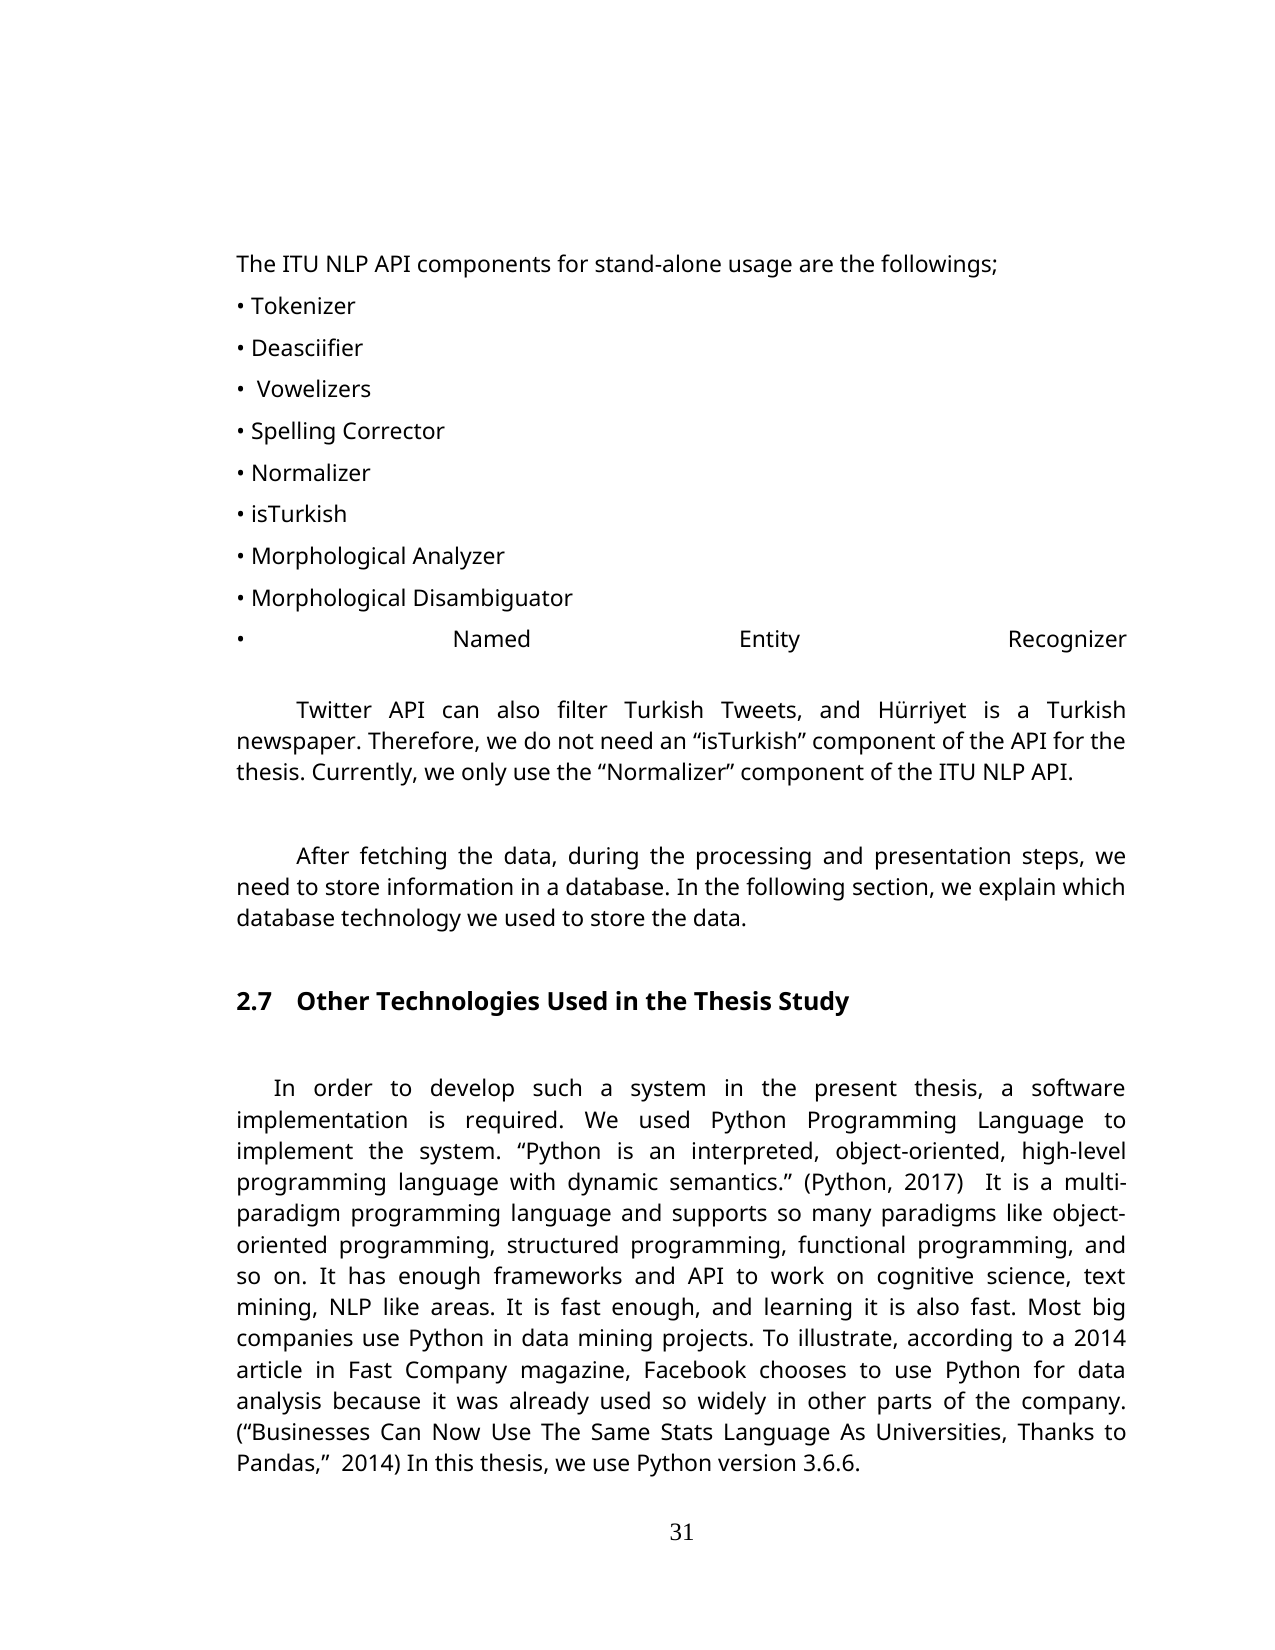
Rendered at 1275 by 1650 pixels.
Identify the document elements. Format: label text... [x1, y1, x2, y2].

text • Spelling Corrector [236, 415, 1127, 446]
text In order to develop such a system in the present thesis, a software implementation is required. We used Python Programming Language to implement the system. “Python is an interpreted, object-oriented, high-level programming language with dynamic semantics.” (Python, 2017) It is a multi-paradigm programming language and supports so many paradigms like object-oriented programming, structured programming, functional programming, and so on. It has enough frameworks and API to work on cognitive science, text mining, NLP like areas. It is fast enough, and learning it is also fast. Most big companies use Python in data mining projects. To illustrate, according to a 2014 article in Fast Company magazine, Facebook chooses to use Python for data analysis because it was already used so widely in other parts of the company. (“Businesses Can Now Use The Same Stats Language As Universities, Thanks to Pandas,” 2014) In this thesis, we use Python version 3.6.6. [236, 1072, 1127, 1479]
text After fetching the data, during the processing and presentation steps, we need to store information in a database. In the following section, we explain which database technology we used to store the data. [236, 840, 1127, 933]
text Twitter API can also filter Turkish Tweets, and Hürriyet is a Turkish newspaper. Therefore, we do not need an “isTurkish” component of the API for the thesis. Currently, we only use the “Normalizer” component of the ITU NLP API. [236, 694, 1127, 788]
text • Named Entity Recognizer [236, 623, 1127, 683]
text • Deasciifier [236, 332, 1127, 363]
text • Tokenizer [236, 290, 1127, 321]
text • Vowelizers [236, 373, 1127, 405]
text • Normalizer [236, 457, 1127, 488]
text • isTurkish [236, 498, 1127, 530]
text The ITU NLP API components for stand-alone usage are the followings; [236, 248, 1127, 280]
text • Morphological Analyzer [236, 540, 1127, 571]
text • Morphological Disambiguator [236, 582, 1127, 613]
subtitle Other Technologies Used in the Thesis Study [236, 983, 1127, 1017]
